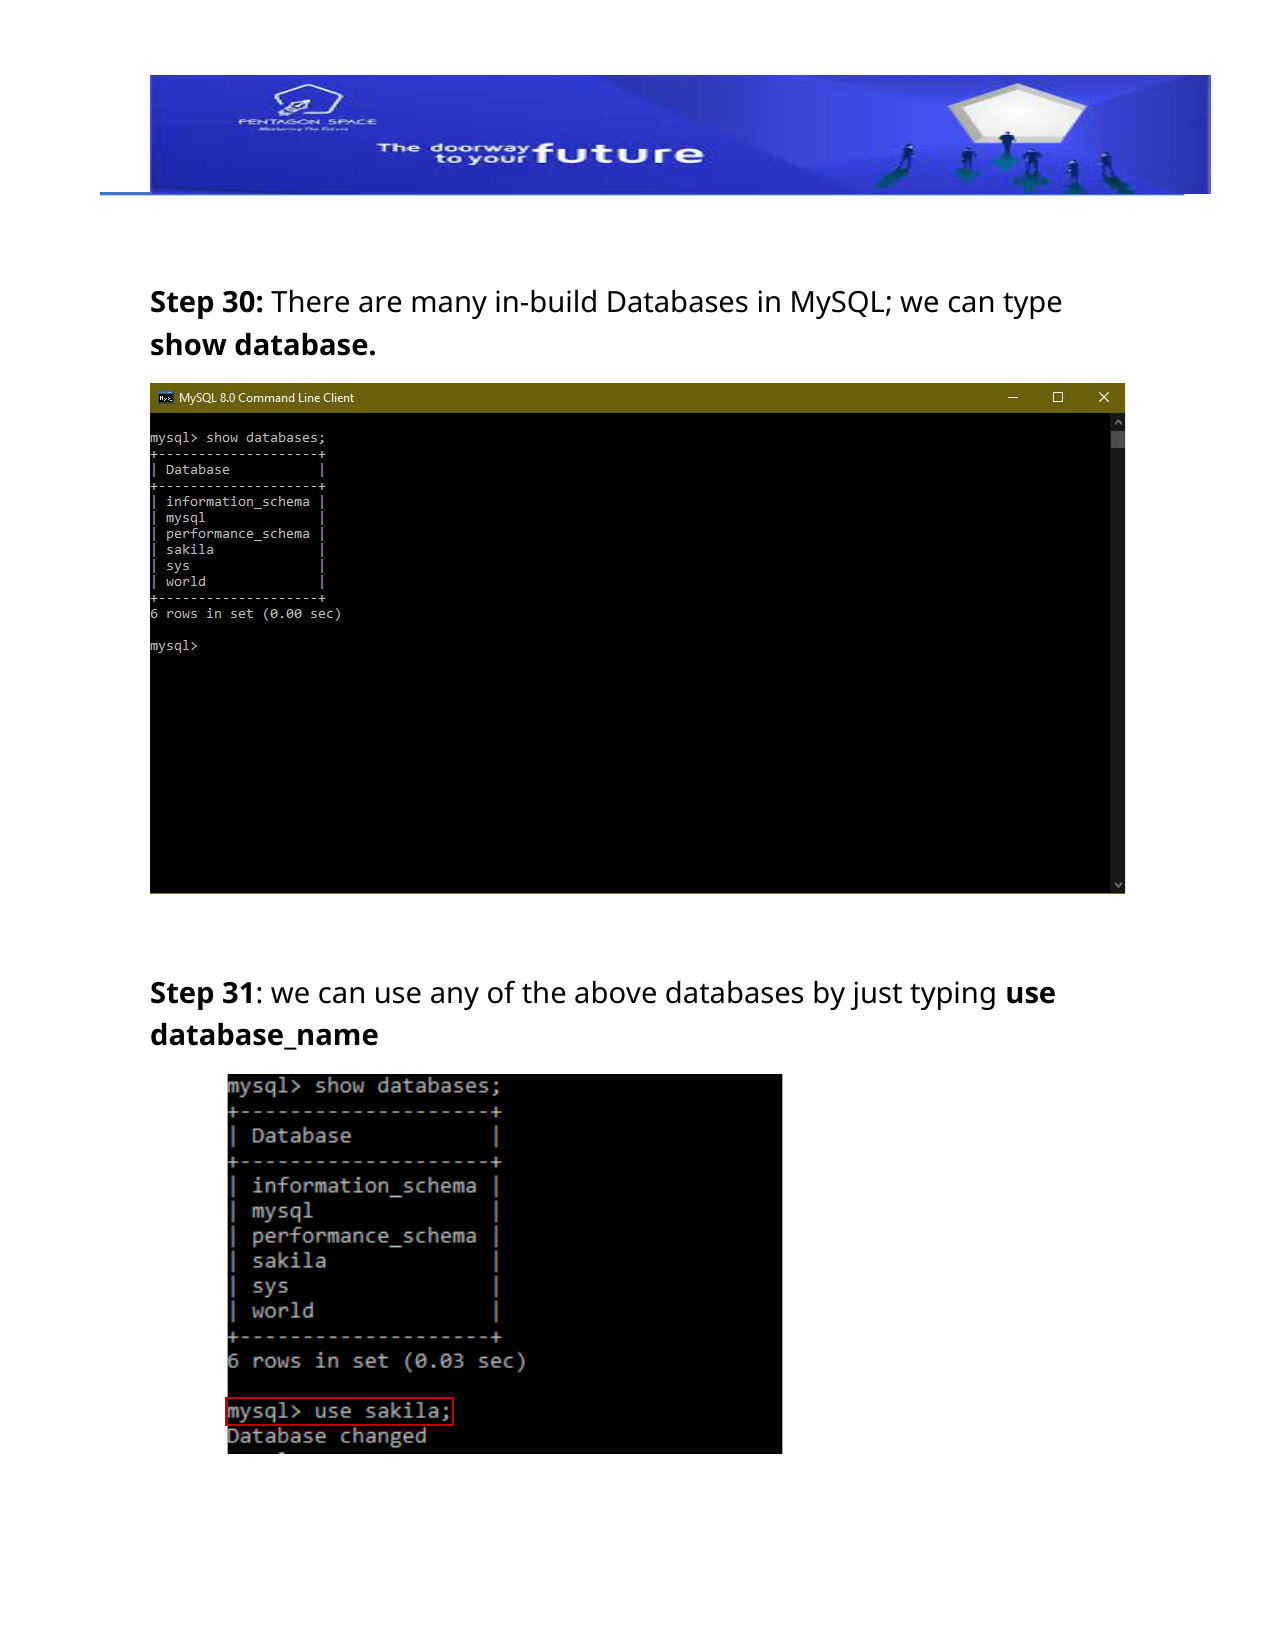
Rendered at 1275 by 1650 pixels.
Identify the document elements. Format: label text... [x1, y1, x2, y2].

picture [150, 383, 1125, 894]
picture [150, 75, 1211, 194]
text Step 31: we can use any of the above databases by just typing use database_name [150, 972, 1125, 1054]
picture [227, 1074, 783, 1454]
text Step 30: There are many in-build Databases in MySQL; we can type show database. [150, 281, 1125, 364]
picture [228, 1399, 452, 1424]
